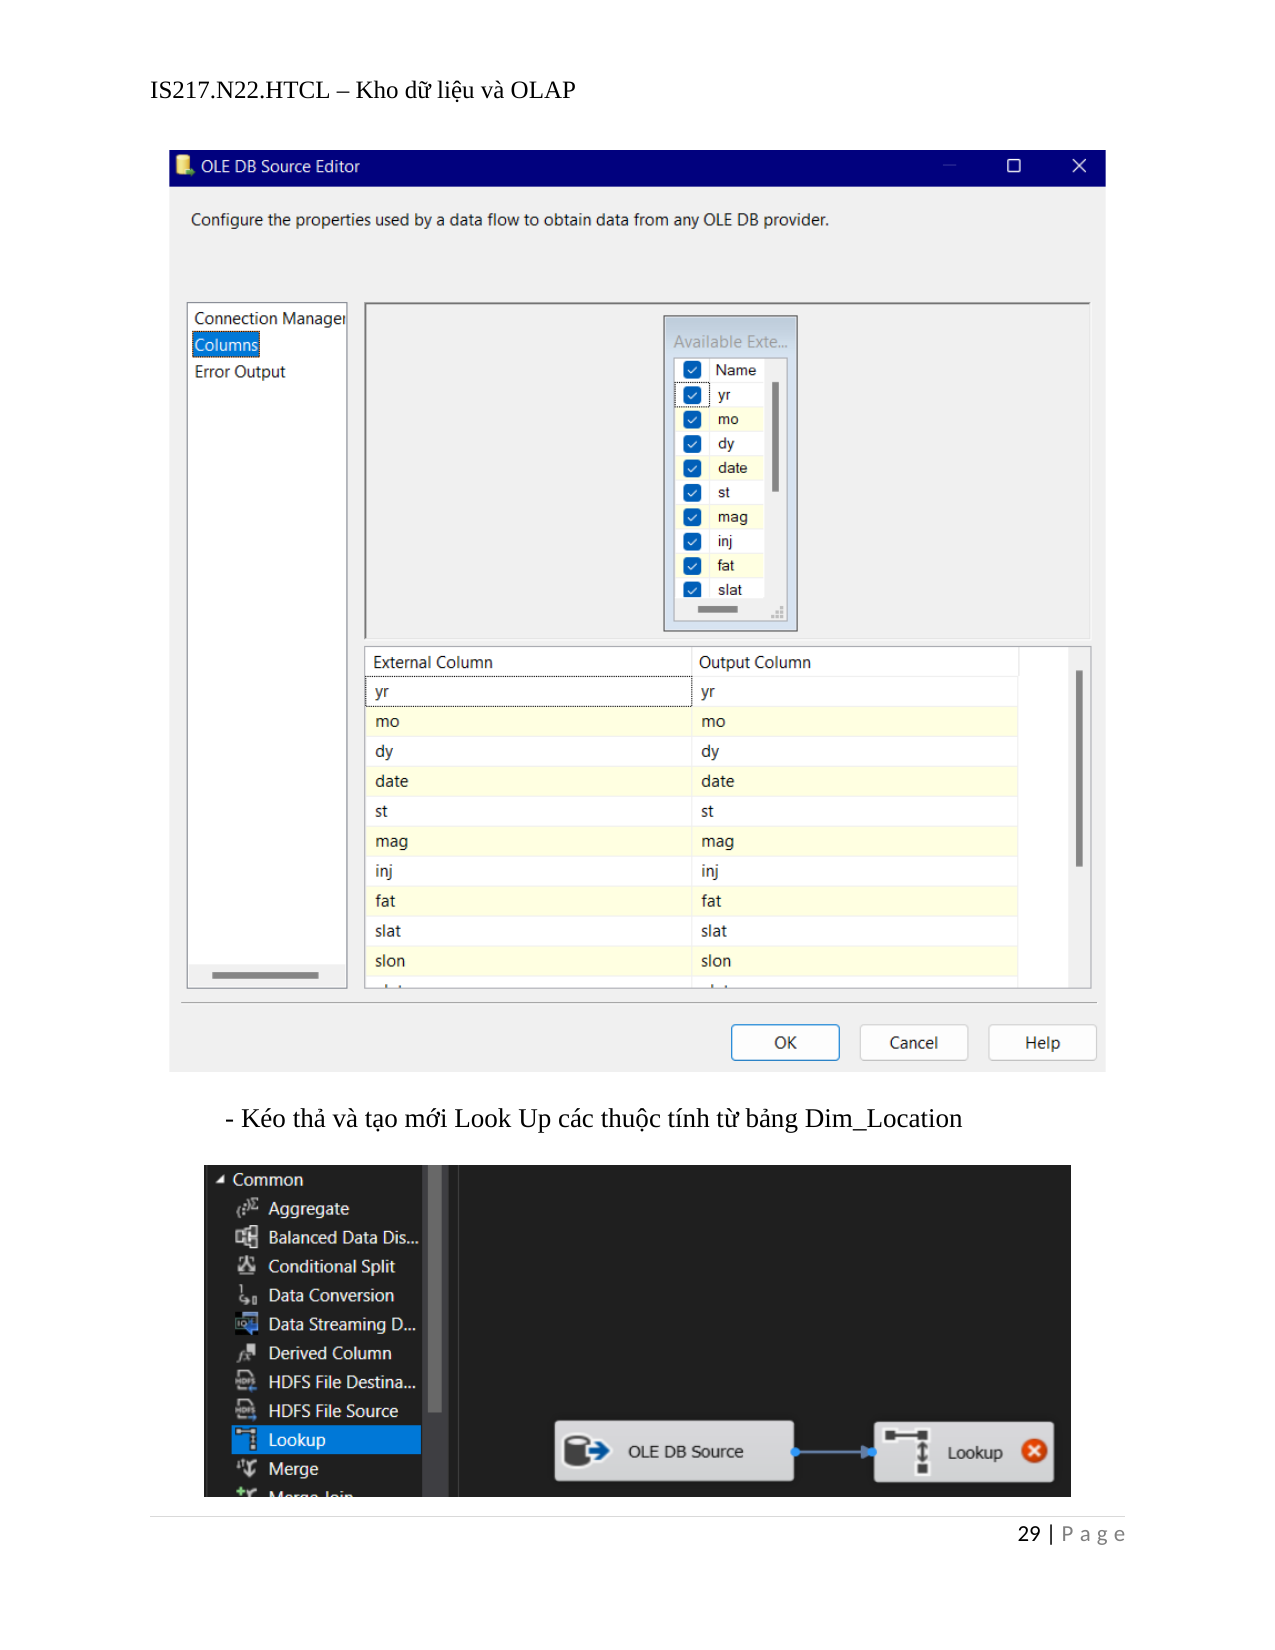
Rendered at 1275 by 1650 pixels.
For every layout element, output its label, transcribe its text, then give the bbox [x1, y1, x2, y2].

picture [204, 1165, 1071, 1497]
picture [169, 150, 1106, 1072]
text - Kéo thả và tạo mới Look Up các thuộc tính từ bảng Dim_Location [150, 1102, 1125, 1134]
